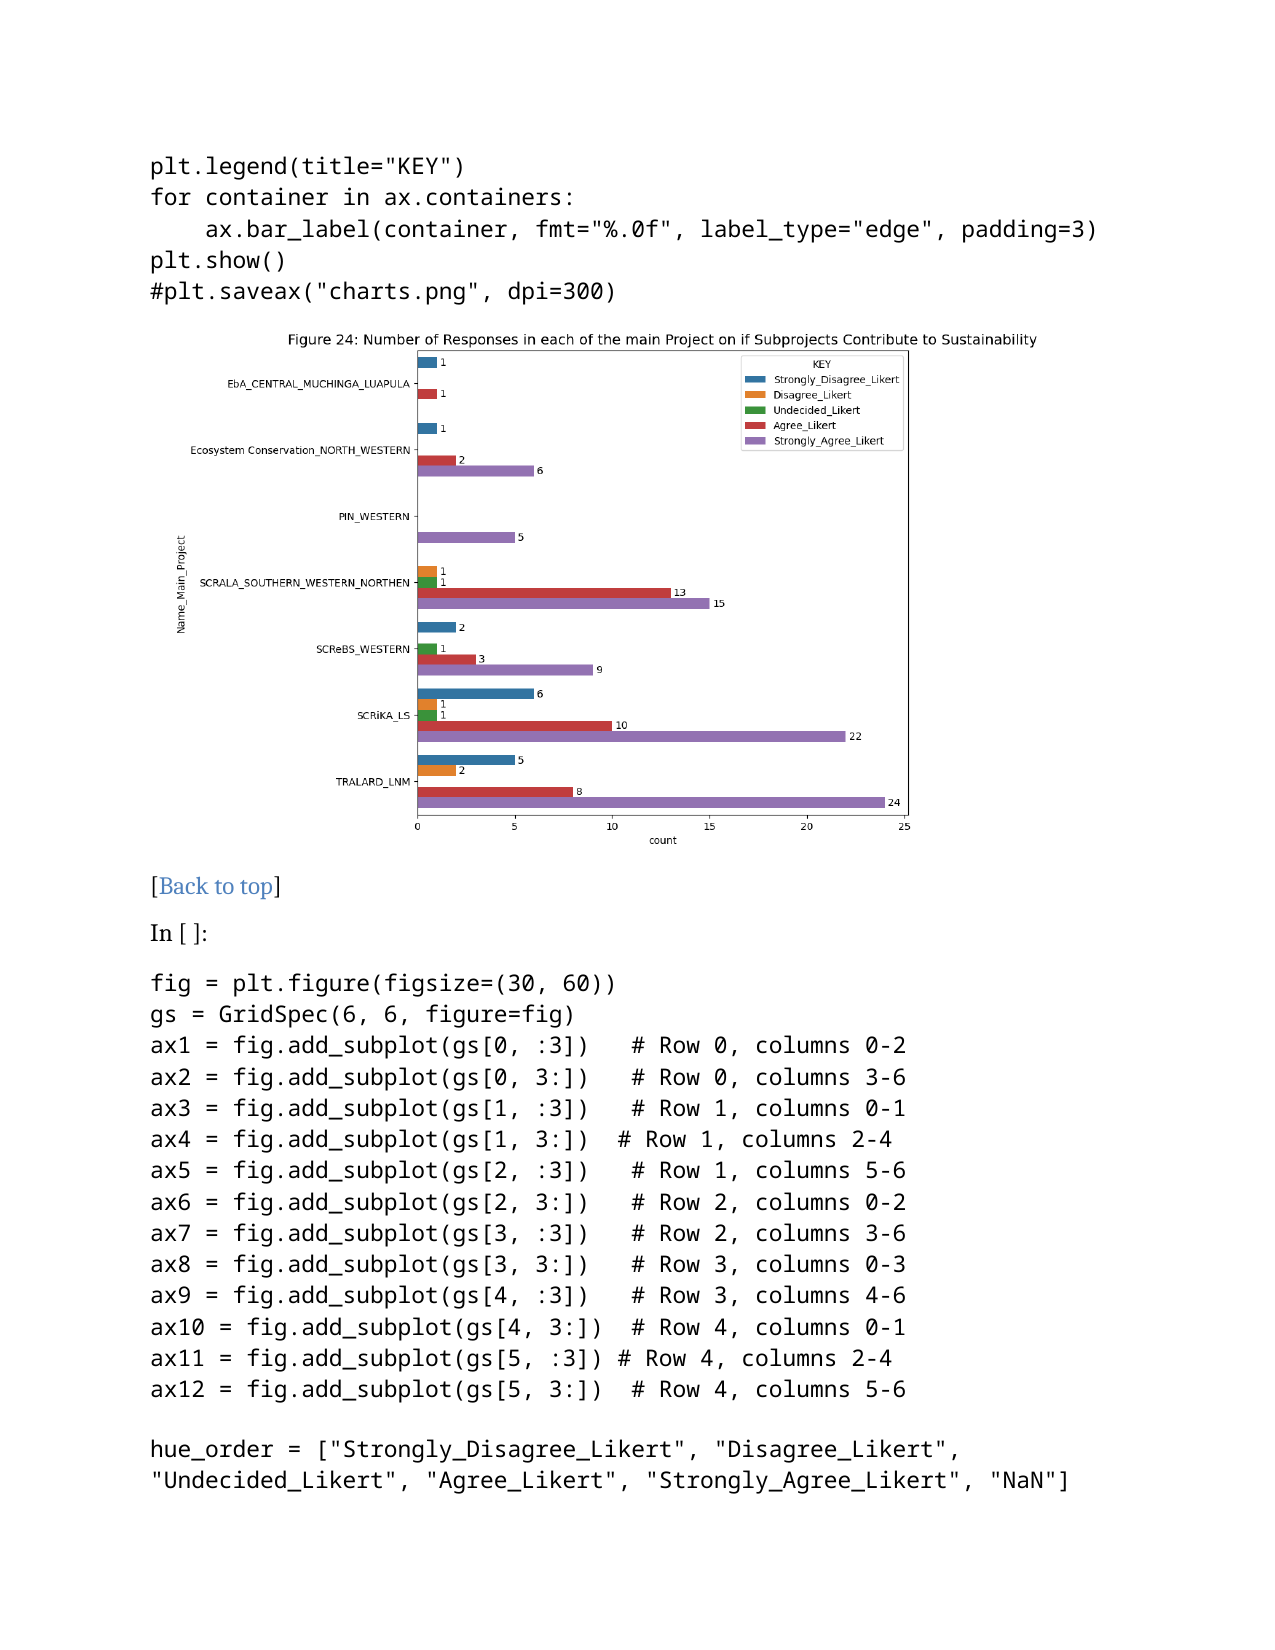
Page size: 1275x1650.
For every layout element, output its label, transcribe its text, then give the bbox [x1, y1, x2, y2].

picture [168, 327, 1044, 853]
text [150, 150, 1125, 306]
text [Back to top] [150, 872, 1125, 901]
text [150, 967, 1125, 1496]
text In [ ]: [150, 919, 1125, 948]
